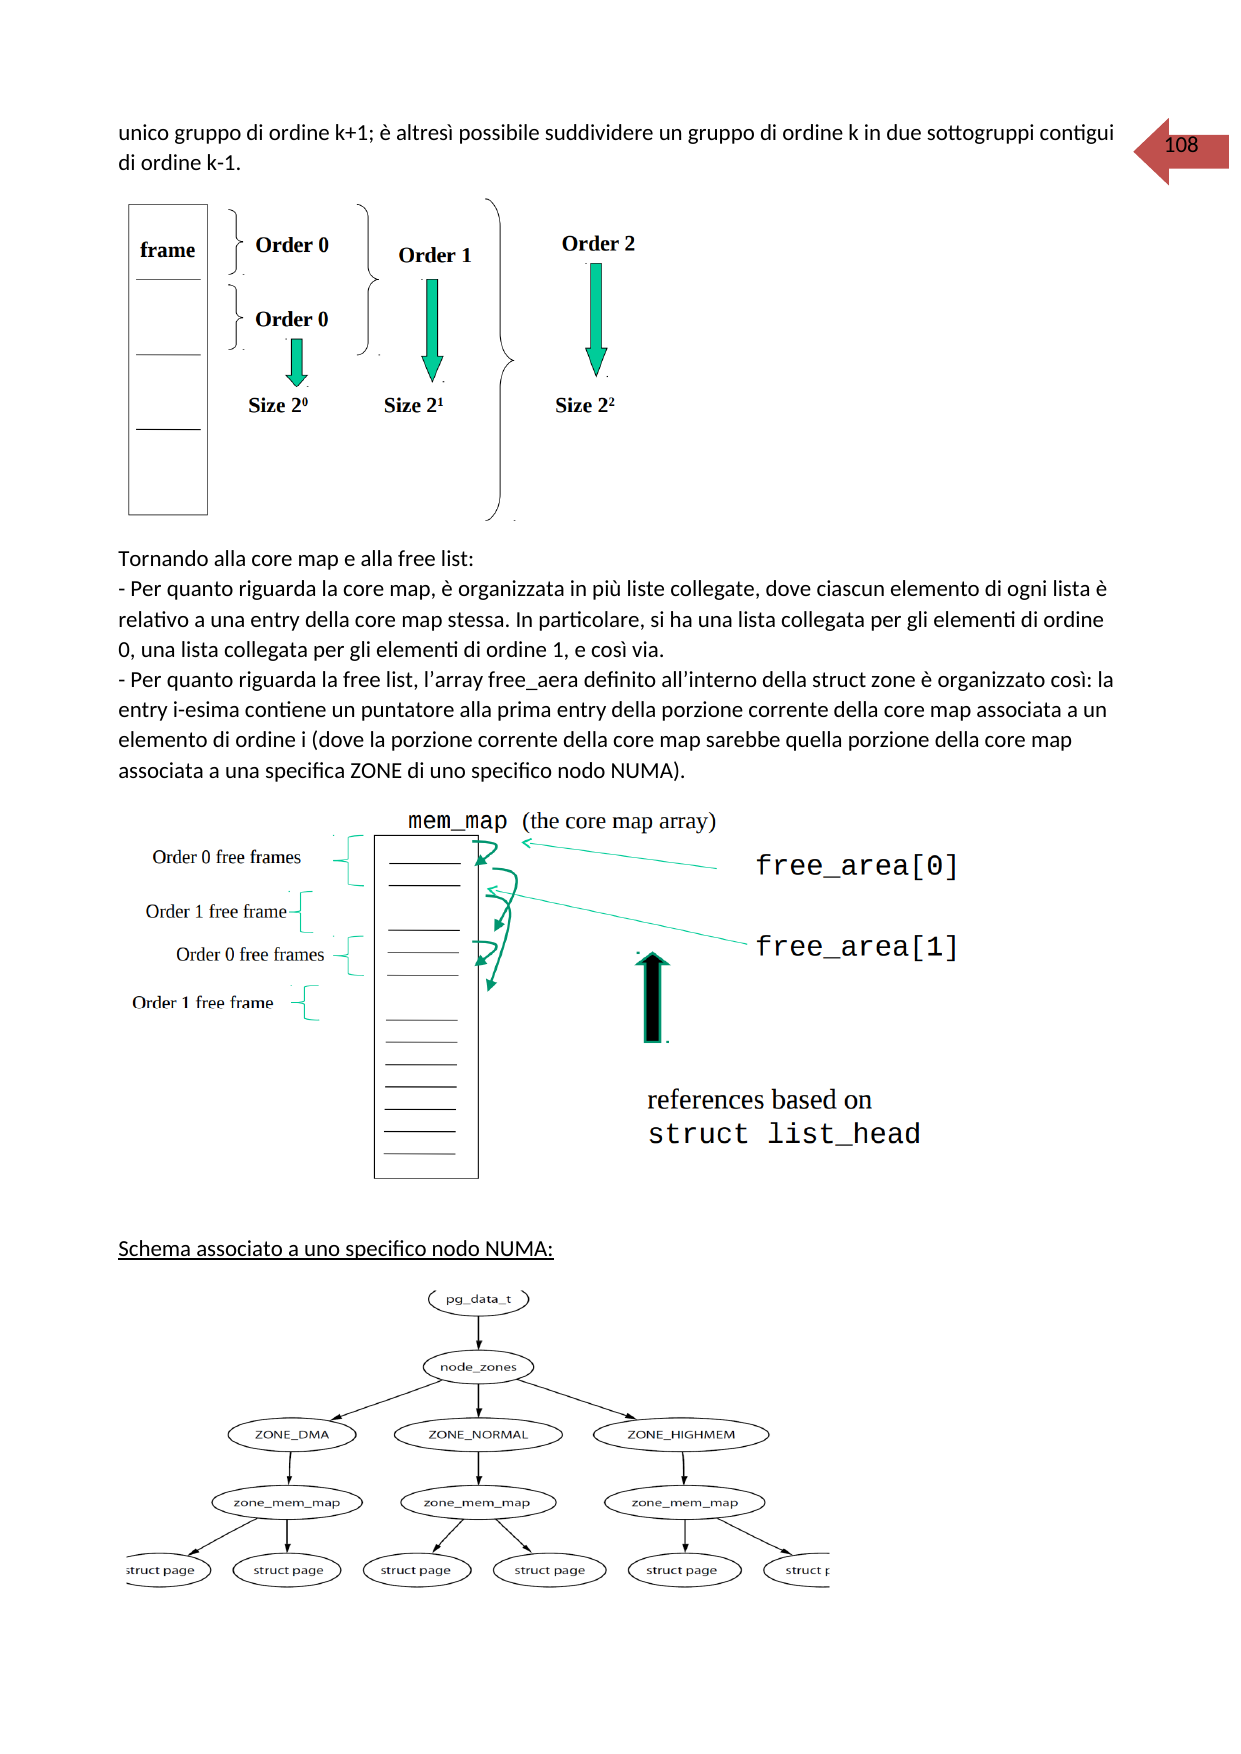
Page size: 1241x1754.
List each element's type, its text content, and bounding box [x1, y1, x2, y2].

picture [118, 802, 981, 1186]
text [118, 1281, 1122, 1628]
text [118, 118, 1122, 176]
text Tornando alla core map e alla free list: - Per quanto riguarda la core map, è organizzata in più liste collegate, dove ciascun elemento di ogni lista è relativo a una entry della core map stessa. In particolare, si ha una lista collegata per gli elementi di ordine 0, una lista collegata per gli elementi di ordine 1, e così via. - Per quanto riguarda la free list, l’array free_aera definito all’interno della struct zone è organizzato così: la entry i-esima contiene un puntatore alla prima entry della porzione corrente della core map associata a un elemento di ordine i (dove la porzione corrente della core map sarebbe quella porzione della core map associata a una specifica ZONE di uno specifico nodo NUMA). [118, 544, 1122, 784]
picture [118, 195, 646, 526]
text Schema associato a uno specifico nodo NUMA: [118, 1204, 1122, 1262]
picture [118, 1281, 838, 1598]
